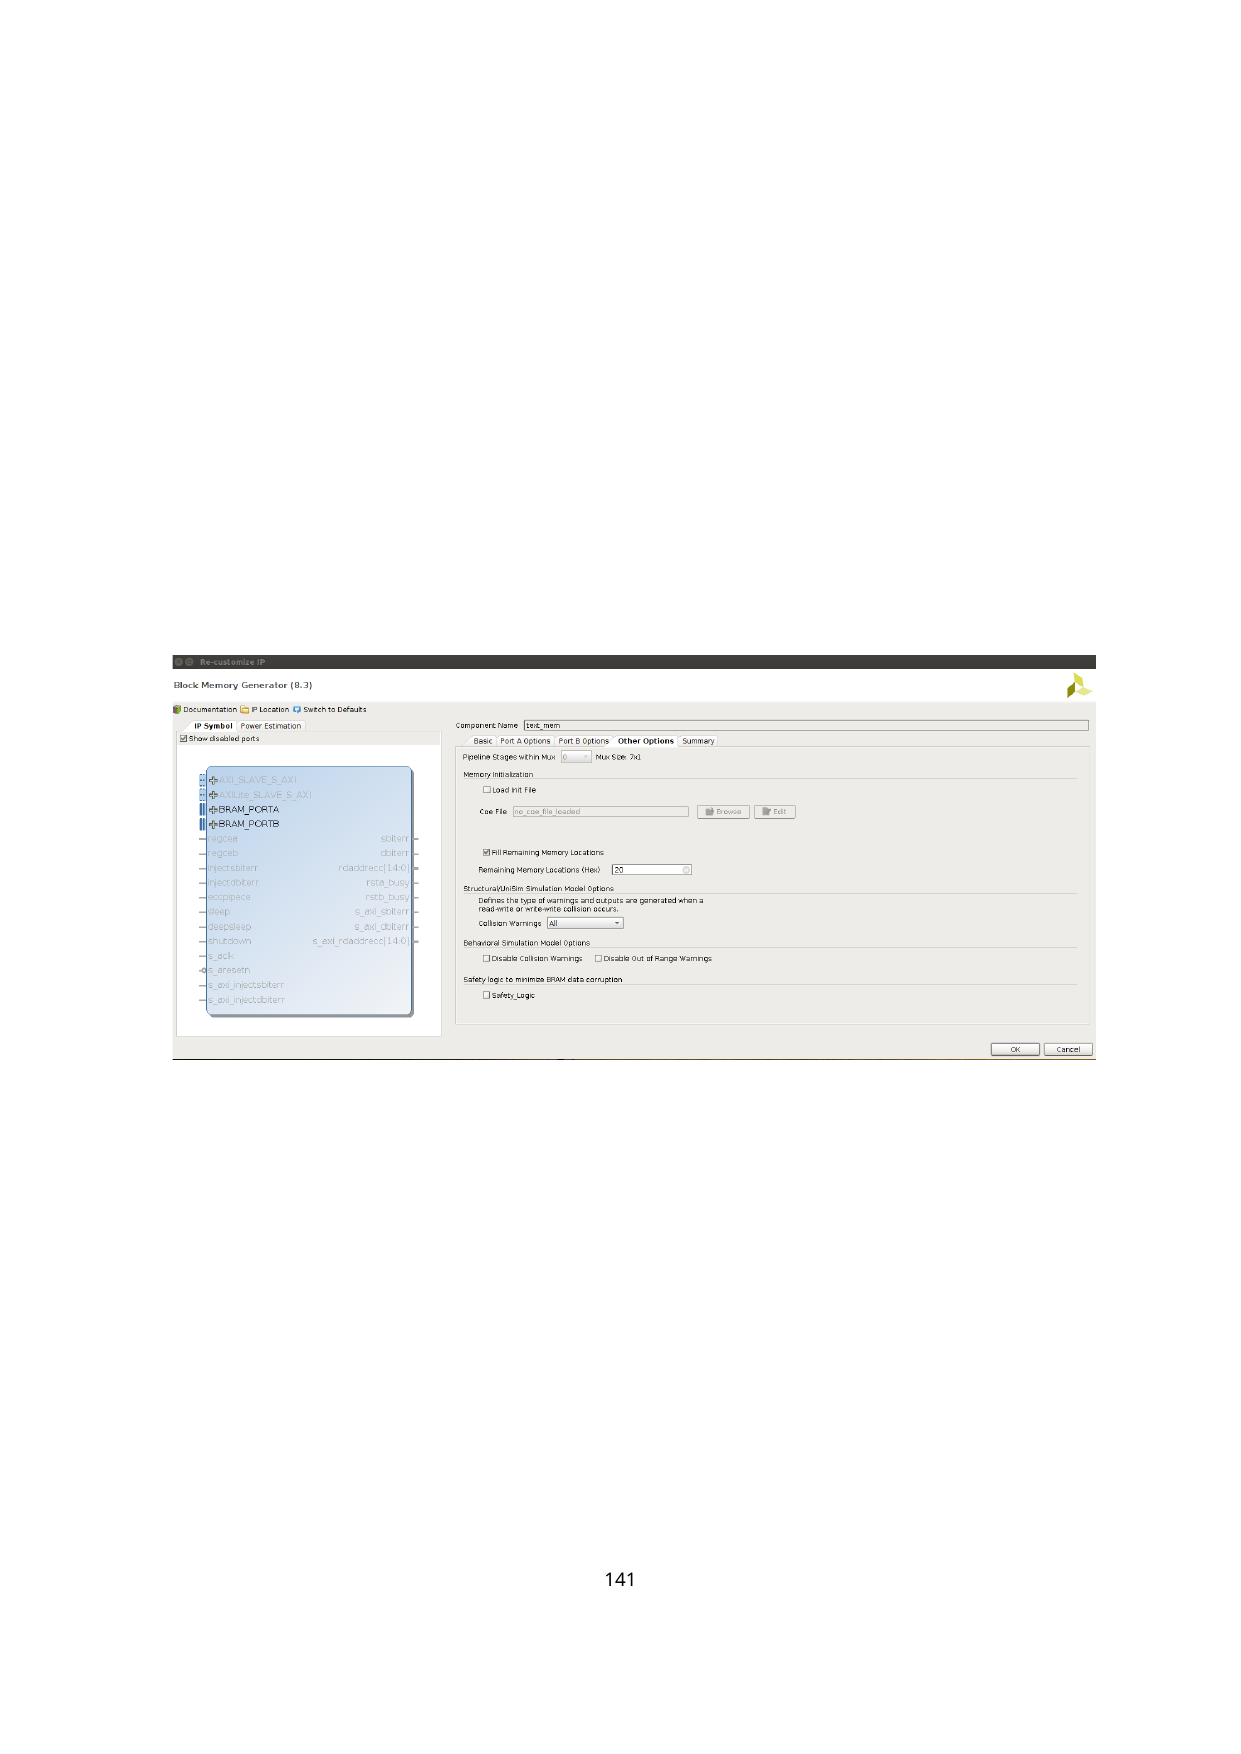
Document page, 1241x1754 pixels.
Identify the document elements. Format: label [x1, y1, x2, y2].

picture [172, 655, 1096, 1060]
